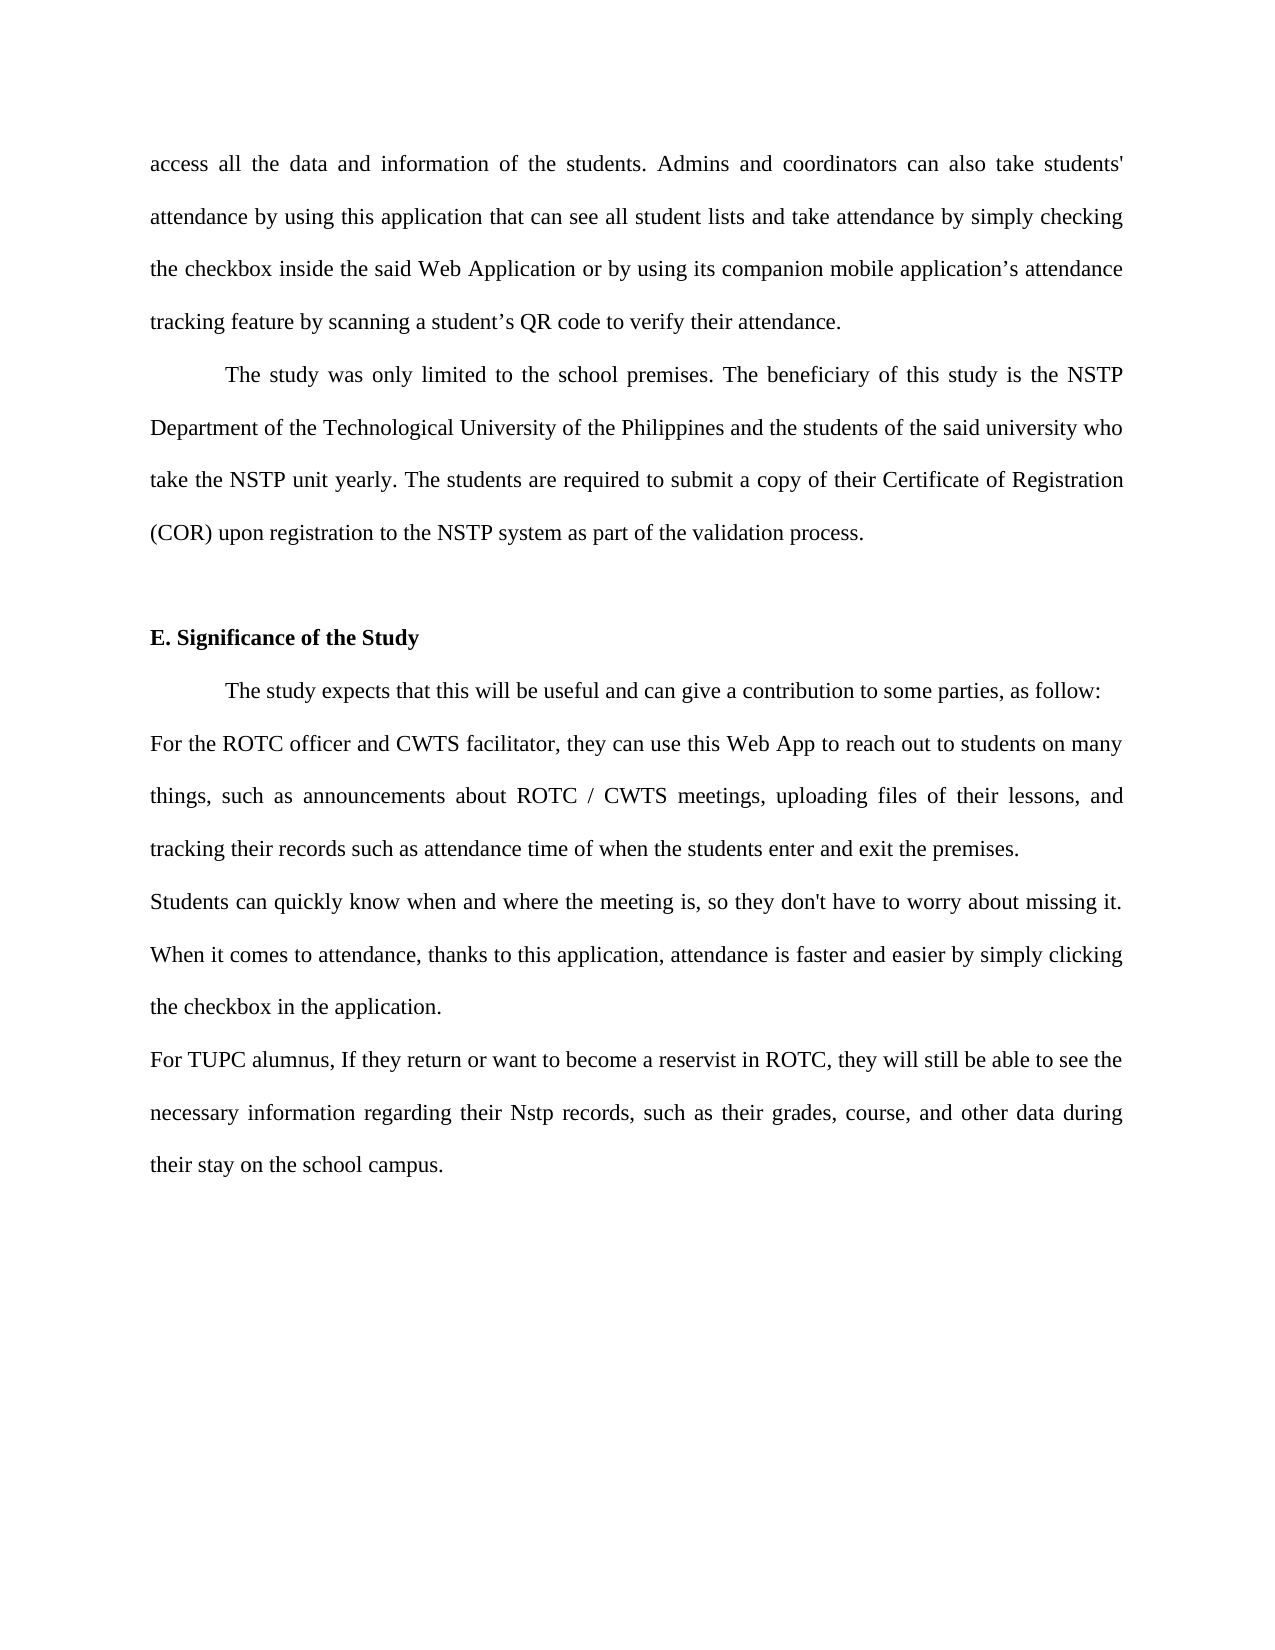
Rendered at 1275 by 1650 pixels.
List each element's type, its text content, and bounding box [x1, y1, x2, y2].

text For the ROTC officer and CWTS facilitator, they can use this Web App to reach out to students on many things, such as announcements about ROTC / CWTS meetings, uploading files of their lessons, and tracking their records such as attendance time of when the students enter and exit the premises. [150, 730, 1125, 862]
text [150, 150, 1125, 334]
text For TUPC alumnus, If they return or want to become a reservist in ROTC, they will still be able to see the necessary information regarding their Nstp records, such as their grades, course, and other data during their stay on the school campus. [150, 1046, 1125, 1178]
text Students can quickly know when and where the meeting is, so they don't have to worry about missing it. When it comes to attendance, thanks to this application, attendance is faster and easier by simply clicking the checkbox in the application. [150, 888, 1125, 1020]
text The study was only limited to the school premises. The beneficiary of this study is the NSTP Department of the Technological University of the Philippines and the students of the said university who take the NSTP unit yearly. The students are required to submit a copy of their Certificate of Registration (COR) upon registration to the NSTP system as part of the validation process. [150, 361, 1125, 545]
text The study expects that this will be useful and can give a contribution to some parties, as follow: [150, 677, 1125, 703]
text E. Significance of the Study [150, 624, 1125, 651]
